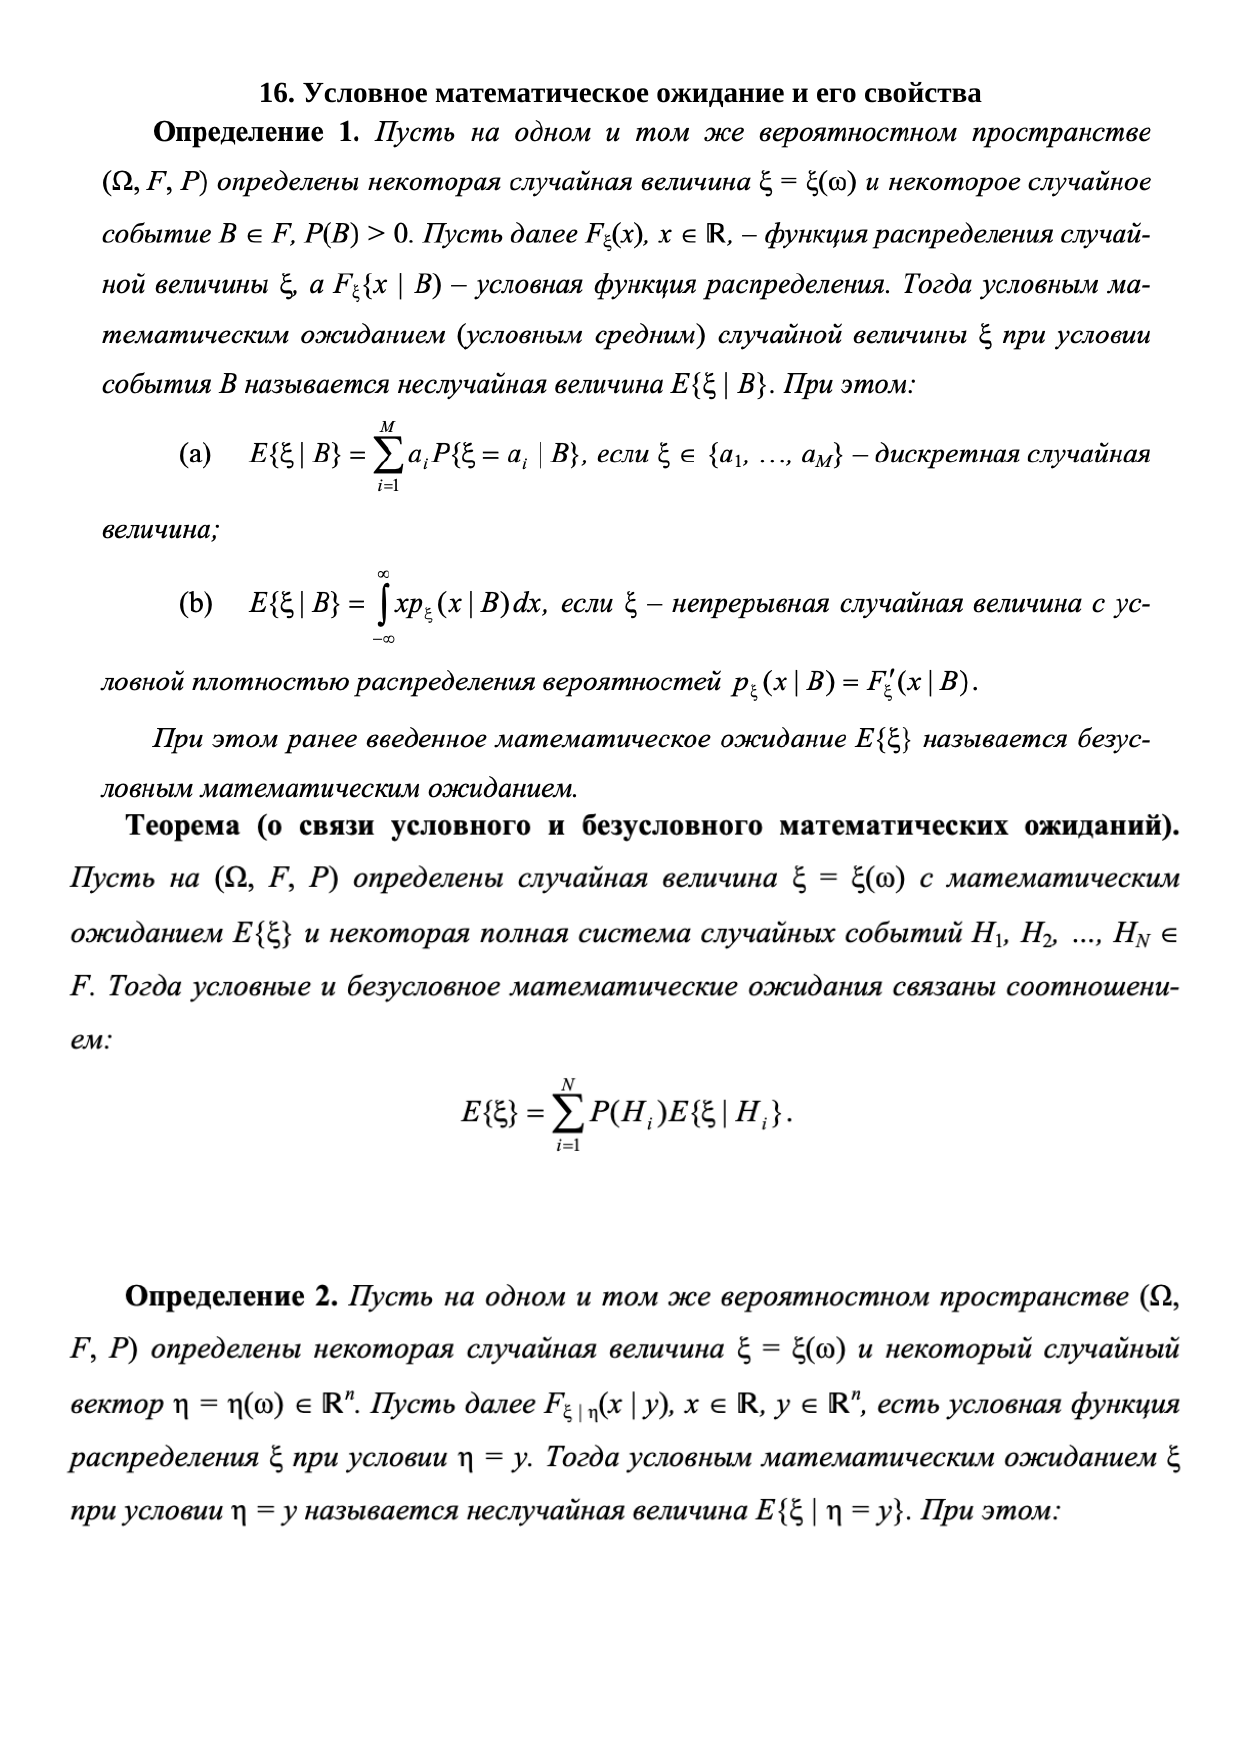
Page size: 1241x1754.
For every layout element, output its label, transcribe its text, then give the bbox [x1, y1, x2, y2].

picture [46, 117, 1205, 1545]
text 16. Условное математическое ожидание и его свойства [75, 75, 1165, 108]
